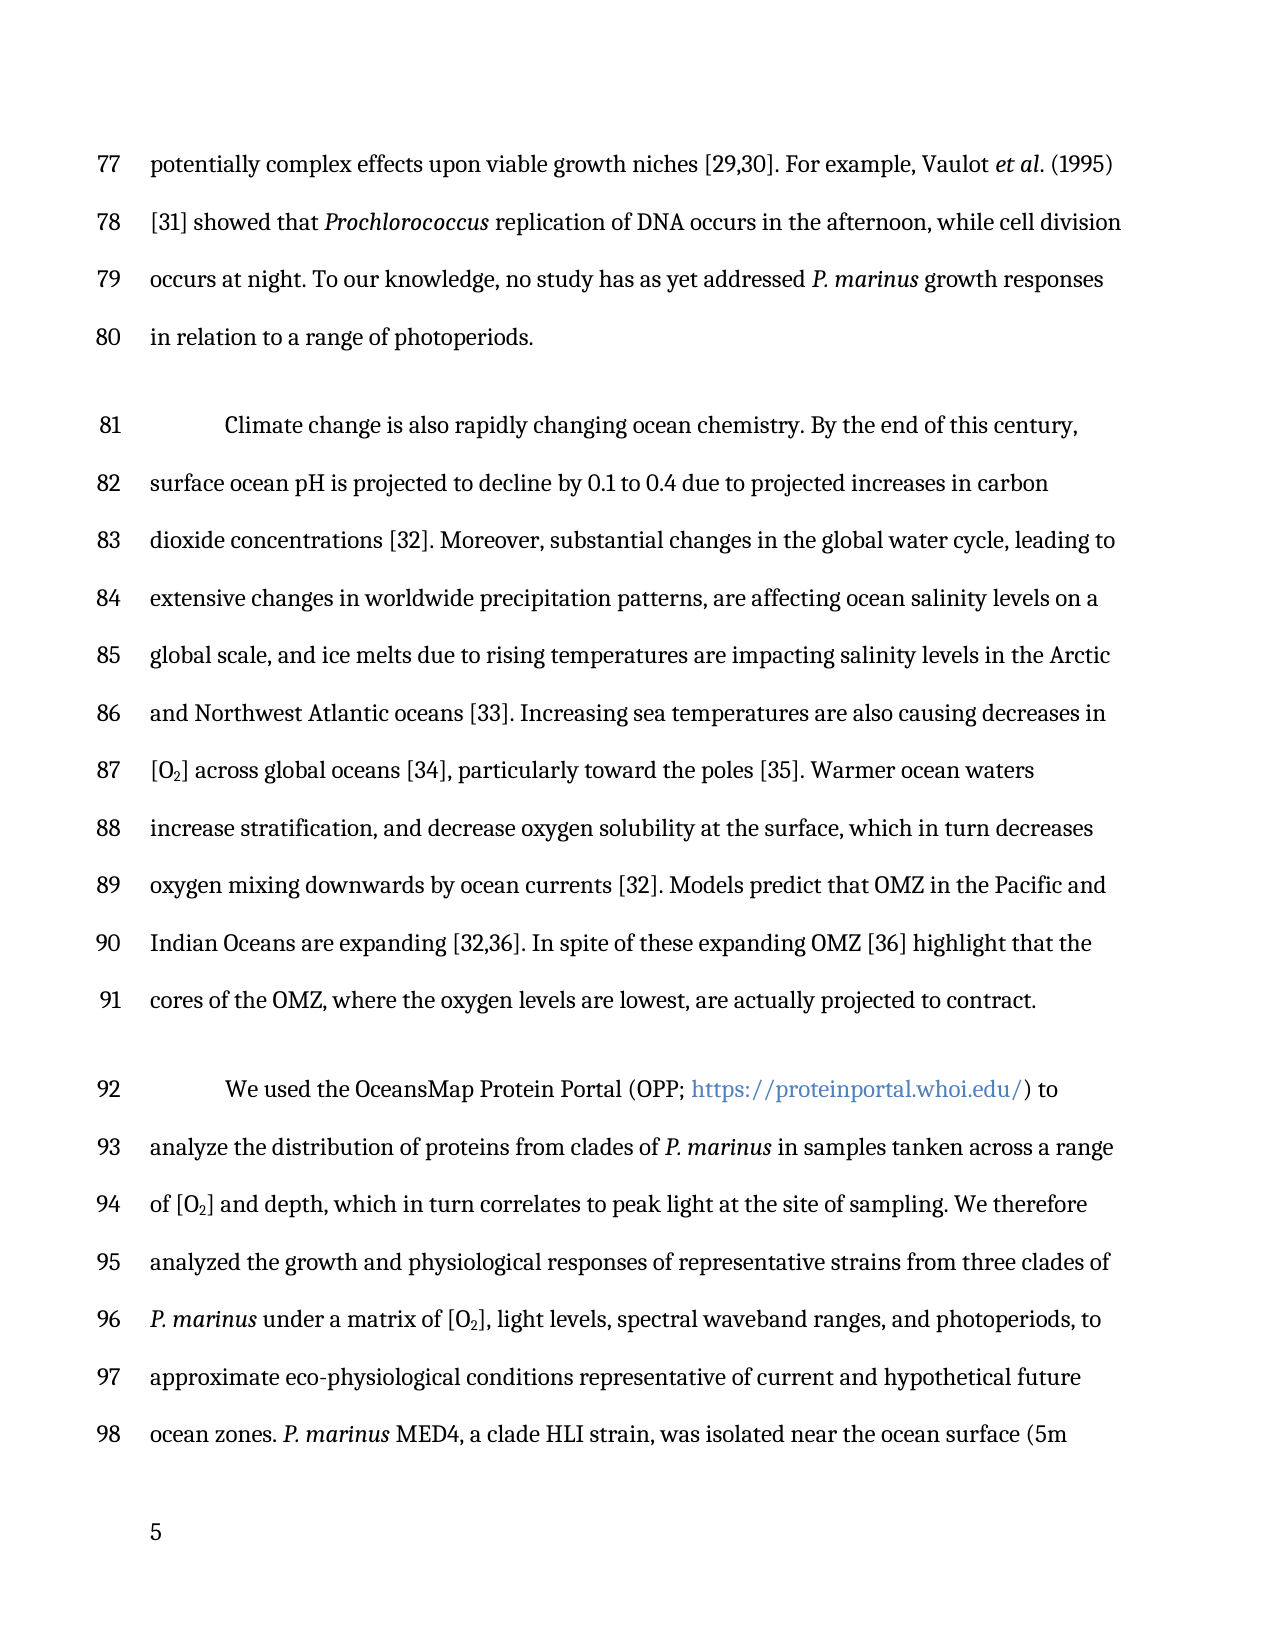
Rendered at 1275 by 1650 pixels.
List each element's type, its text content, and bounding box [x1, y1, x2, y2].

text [150, 150, 1125, 351]
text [150, 1075, 1125, 1449]
text Climate change is also rapidly changing ocean chemistry. By the end of this century, surface ocean pH is projected to decline by 0.1 to 0.4 due to projected increases in carbon dioxide concentrations [32]. Moreover, substantial changes in the global water cycle, leading to extensive changes in worldwide precipitation patterns, are affecting ocean salinity levels on a global scale, and ice melts due to rising temperatures are impacting salinity levels in the Arctic and Northwest Atlantic oceans [33]. Increasing sea temperatures are also causing decreases in [O2] across global oceans [34], particularly toward the poles [35]. Warmer ocean waters increase stratification, and decrease oxygen solubility at the surface, which in turn decreases oxygen mixing downwards by ocean currents [32]. Models predict that OMZ in the Pacific and Indian Oceans are expanding [32,36]. In spite of these expanding OMZ [36] highlight that the cores of the OMZ, where the oxygen levels are lowest, are actually projected to contract. [150, 411, 1125, 1015]
